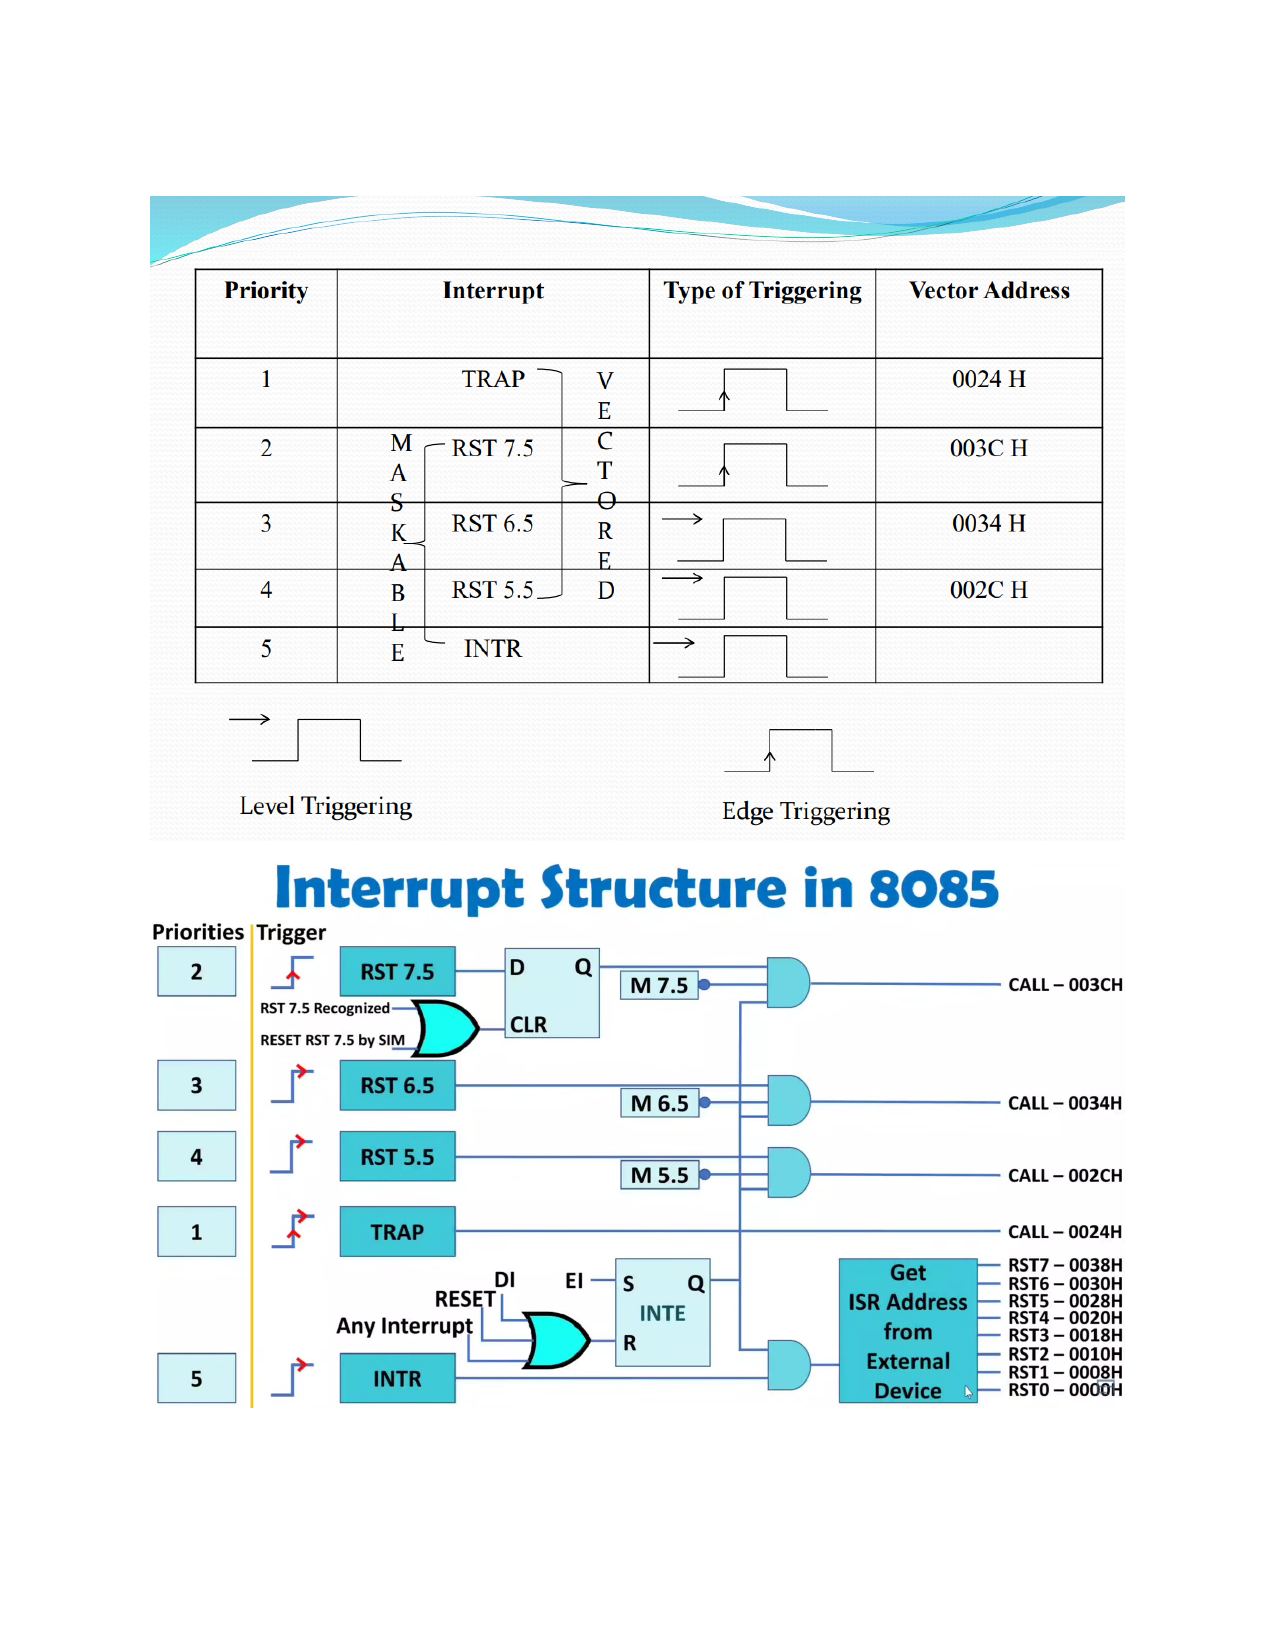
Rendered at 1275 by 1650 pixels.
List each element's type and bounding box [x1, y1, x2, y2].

picture [150, 196, 1125, 841]
picture [150, 859, 1125, 1408]
